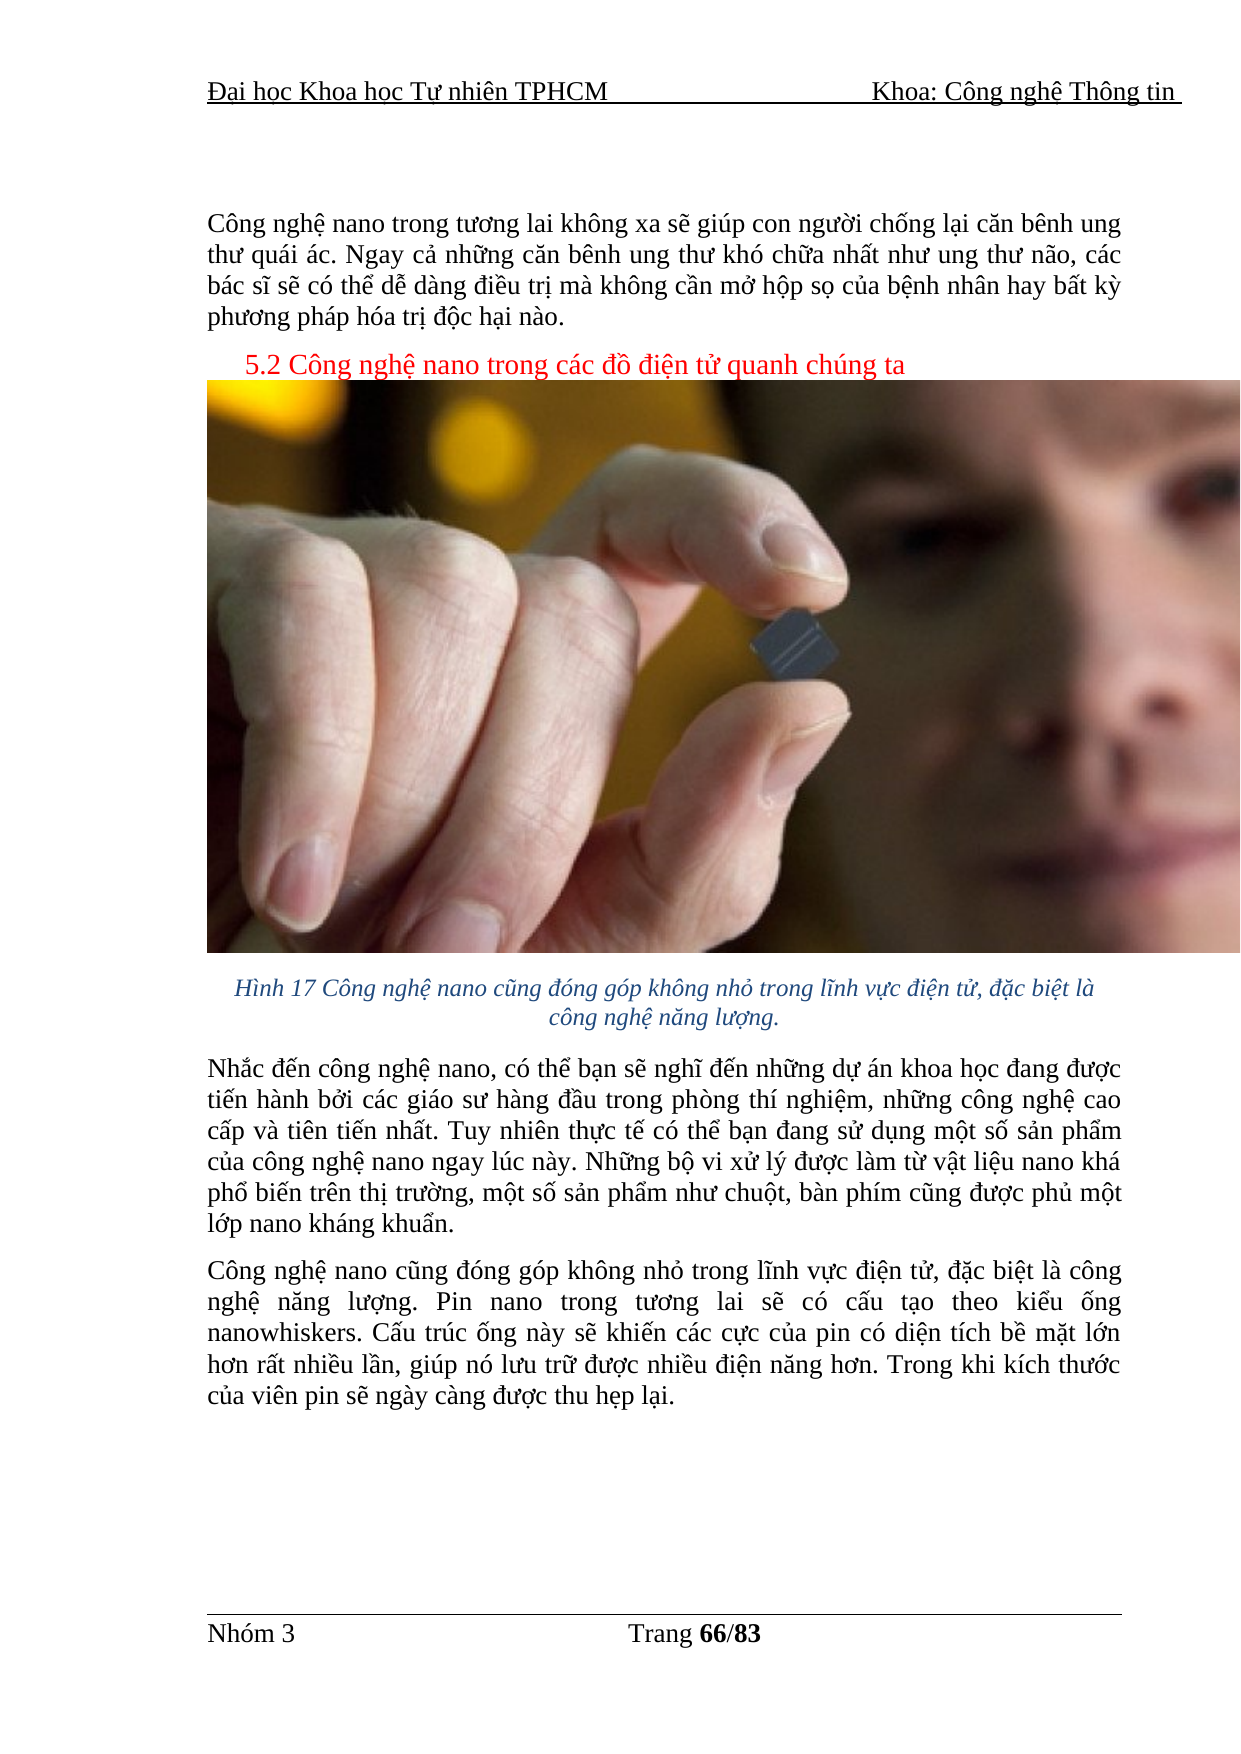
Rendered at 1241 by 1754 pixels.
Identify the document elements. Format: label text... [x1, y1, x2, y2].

text Công nghệ nano cũng đóng góp không nhỏ trong lĩnh vực điện tử, đặc biệt là công nghệ năng lượng. Pin nano trong tương lai sẽ có cấu tạo theo kiểu ống nanowhiskers. Cấu trúc ống này sẽ khiến các cực của pin có diện tích bề mặt lớn hơn rất nhiều lần, giúp nó lưu trữ được nhiều điện năng hơn. Trong khi kích thước của viên pin sẽ ngày càng được thu hẹp lại. [207, 1254, 1122, 1410]
picture [207, 380, 1241, 953]
text Nhắc đến công nghệ nano, có thể bạn sẽ nghĩ đến những dự án khoa học đang được tiến hành bởi các giáo sư hàng đầu trong phòng thí nghiệm, những công nghệ cao cấp và tiên tiến nhất. Tuy nhiên thực tế có thể bạn đang sử dụng một số sản phẩm của công nghệ nano ngay lúc này. Những bộ vi xử lý được làm từ vật liệu nano khá phổ biến trên thị trường, một số sản phẩm như chuột, bàn phím cũng được phủ một lớp nano kháng khuẩn. [207, 1052, 1122, 1239]
subtitle 5.2 Công nghệ nano trong các đồ điện tử quanh chúng ta [244, 347, 1122, 380]
text Công nghệ nano trong tương lai không xa sẽ giúp con người chống lại căn bênh ung thư quái ác. Ngay cả những căn bênh ung thư khó chữa nhất như ung thư não, các bác sĩ sẽ có thể dễ dàng điều trị mà không cần mở hộp sọ của bệnh nhân hay bất kỳ phương pháp hóa trị độc hại nào. [207, 207, 1122, 332]
text Hình 17 Công nghệ nano cũng đóng góp không nhỏ trong lĩnh vực điện tử, đặc biệt là công nghệ năng lượng. [207, 973, 1122, 1031]
